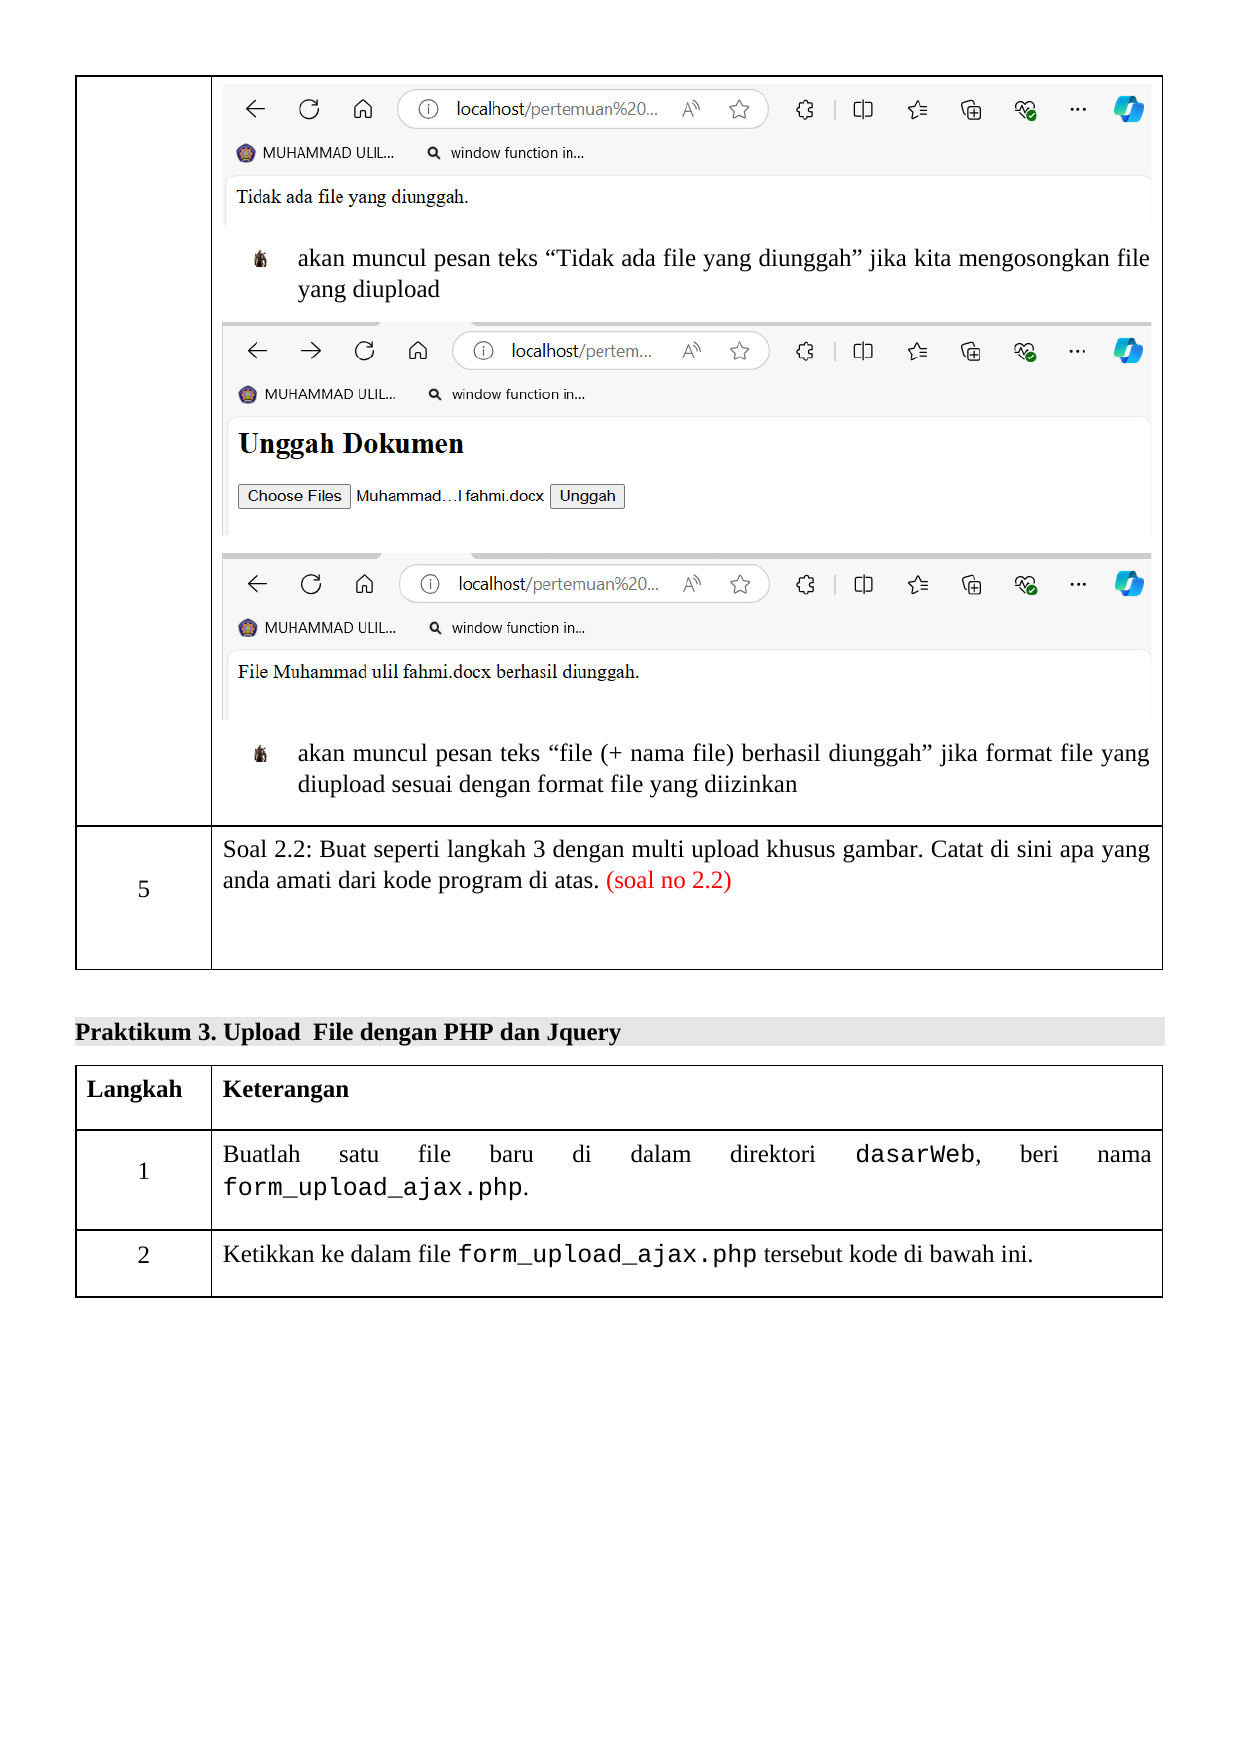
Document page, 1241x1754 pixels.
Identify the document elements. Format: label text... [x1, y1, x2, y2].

table_cell 4 [77, 77, 211, 825]
table_cell Ketikkan ke dalam file form_upload_ajax.php tersebut kode di bawah ini. [212, 1231, 1162, 1296]
table_header Langkah [77, 1066, 211, 1129]
table_cell 1 [77, 1131, 211, 1229]
table_cell 5 [77, 827, 211, 968]
picture [222, 553, 1152, 720]
picture [222, 322, 1152, 535]
picture [222, 84, 1152, 225]
table_cell 2 [77, 1231, 211, 1296]
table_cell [212, 77, 1162, 825]
picture [254, 250, 267, 267]
table_cell Soal 2.2: Buat seperti langkah 3 dengan multi upload khusus gambar. Catat di sini apa yang anda amati dari kode program di atas. (soal no 2.2) [212, 827, 1162, 968]
table_header Keterangan [212, 1066, 1162, 1129]
picture [254, 745, 267, 762]
text Praktikum 3. Upload File dengan PHP dan Jquery [75, 1017, 1165, 1046]
table_cell Buatlah satu file baru di dalam direktori dasarWeb, beri nama form_upload_ajax.php. [212, 1131, 1162, 1229]
